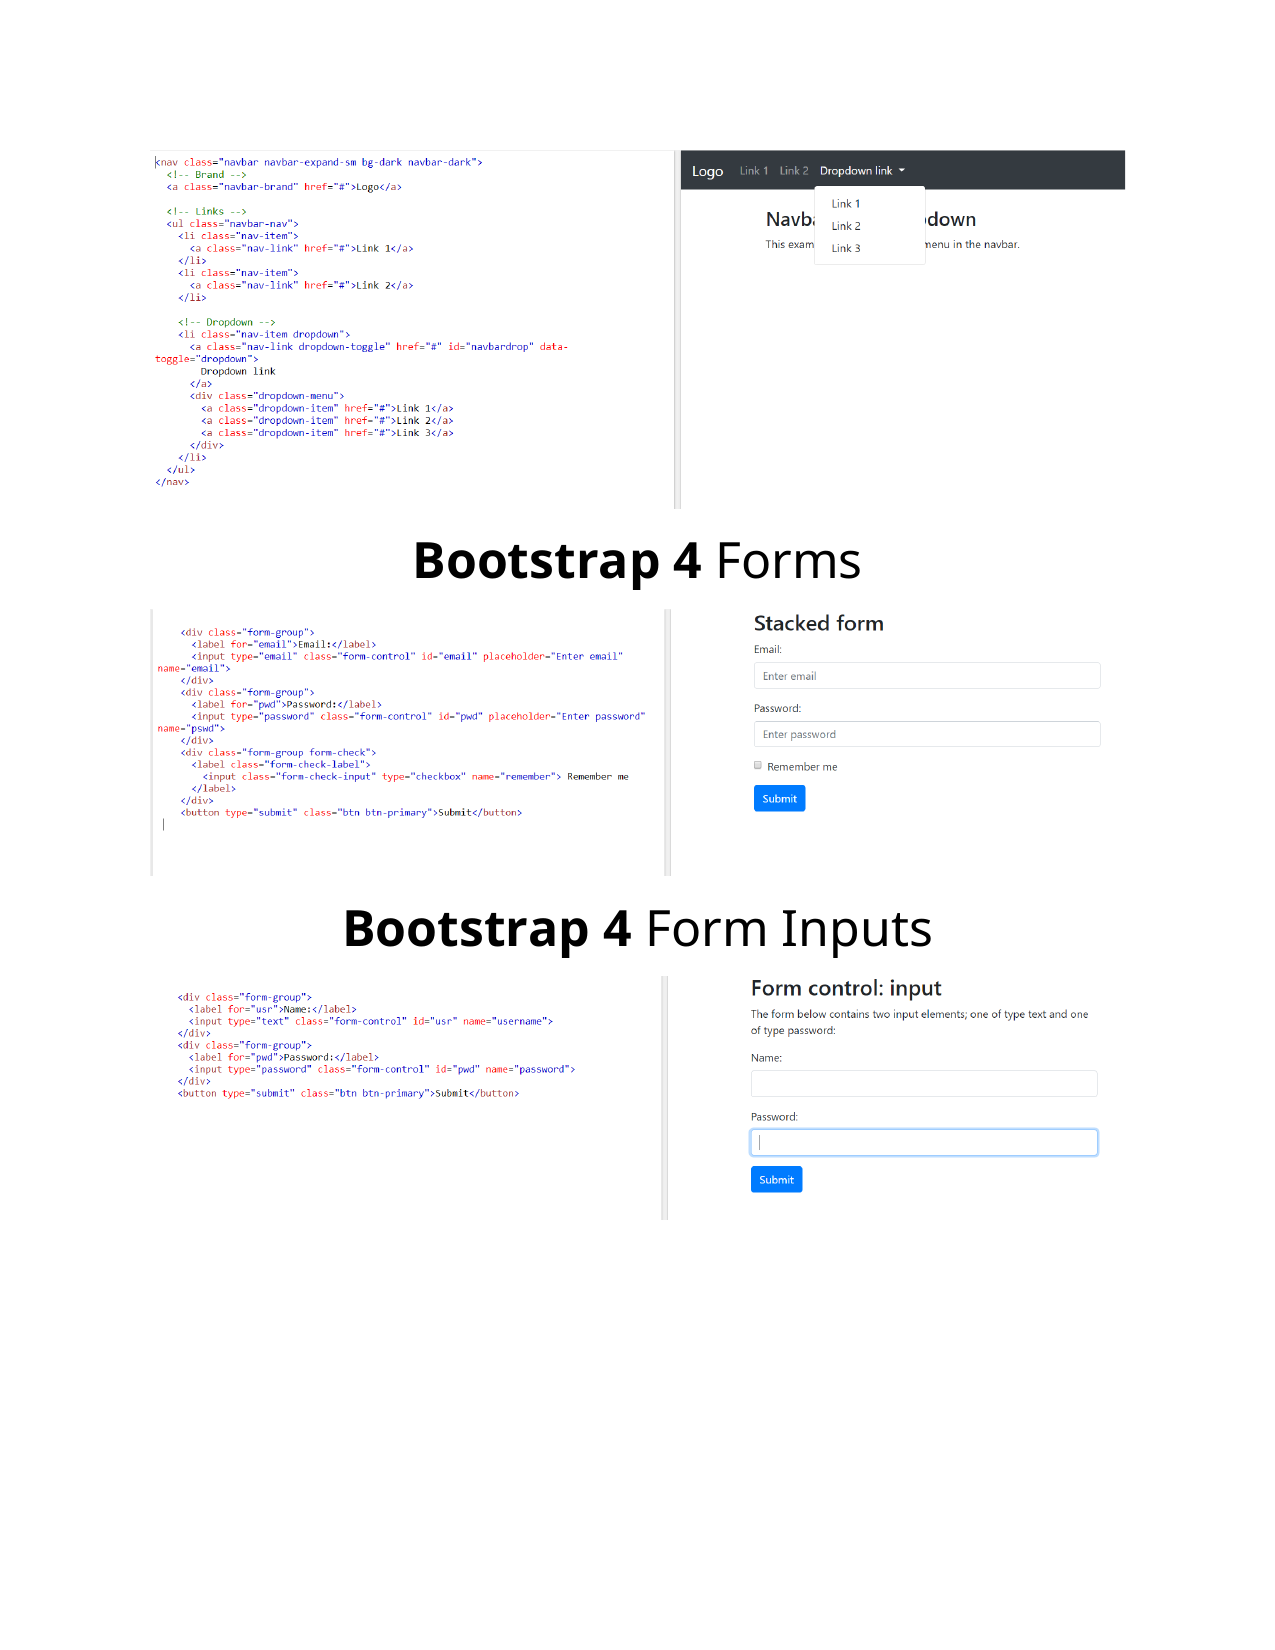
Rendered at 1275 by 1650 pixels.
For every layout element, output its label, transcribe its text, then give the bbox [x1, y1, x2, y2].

picture [150, 609, 1125, 876]
picture [150, 150, 1125, 509]
subtitle Bootstrap 4 Form Inputs [150, 893, 1125, 961]
picture [150, 976, 1125, 1220]
subtitle Bootstrap 4 Forms [150, 525, 1125, 593]
